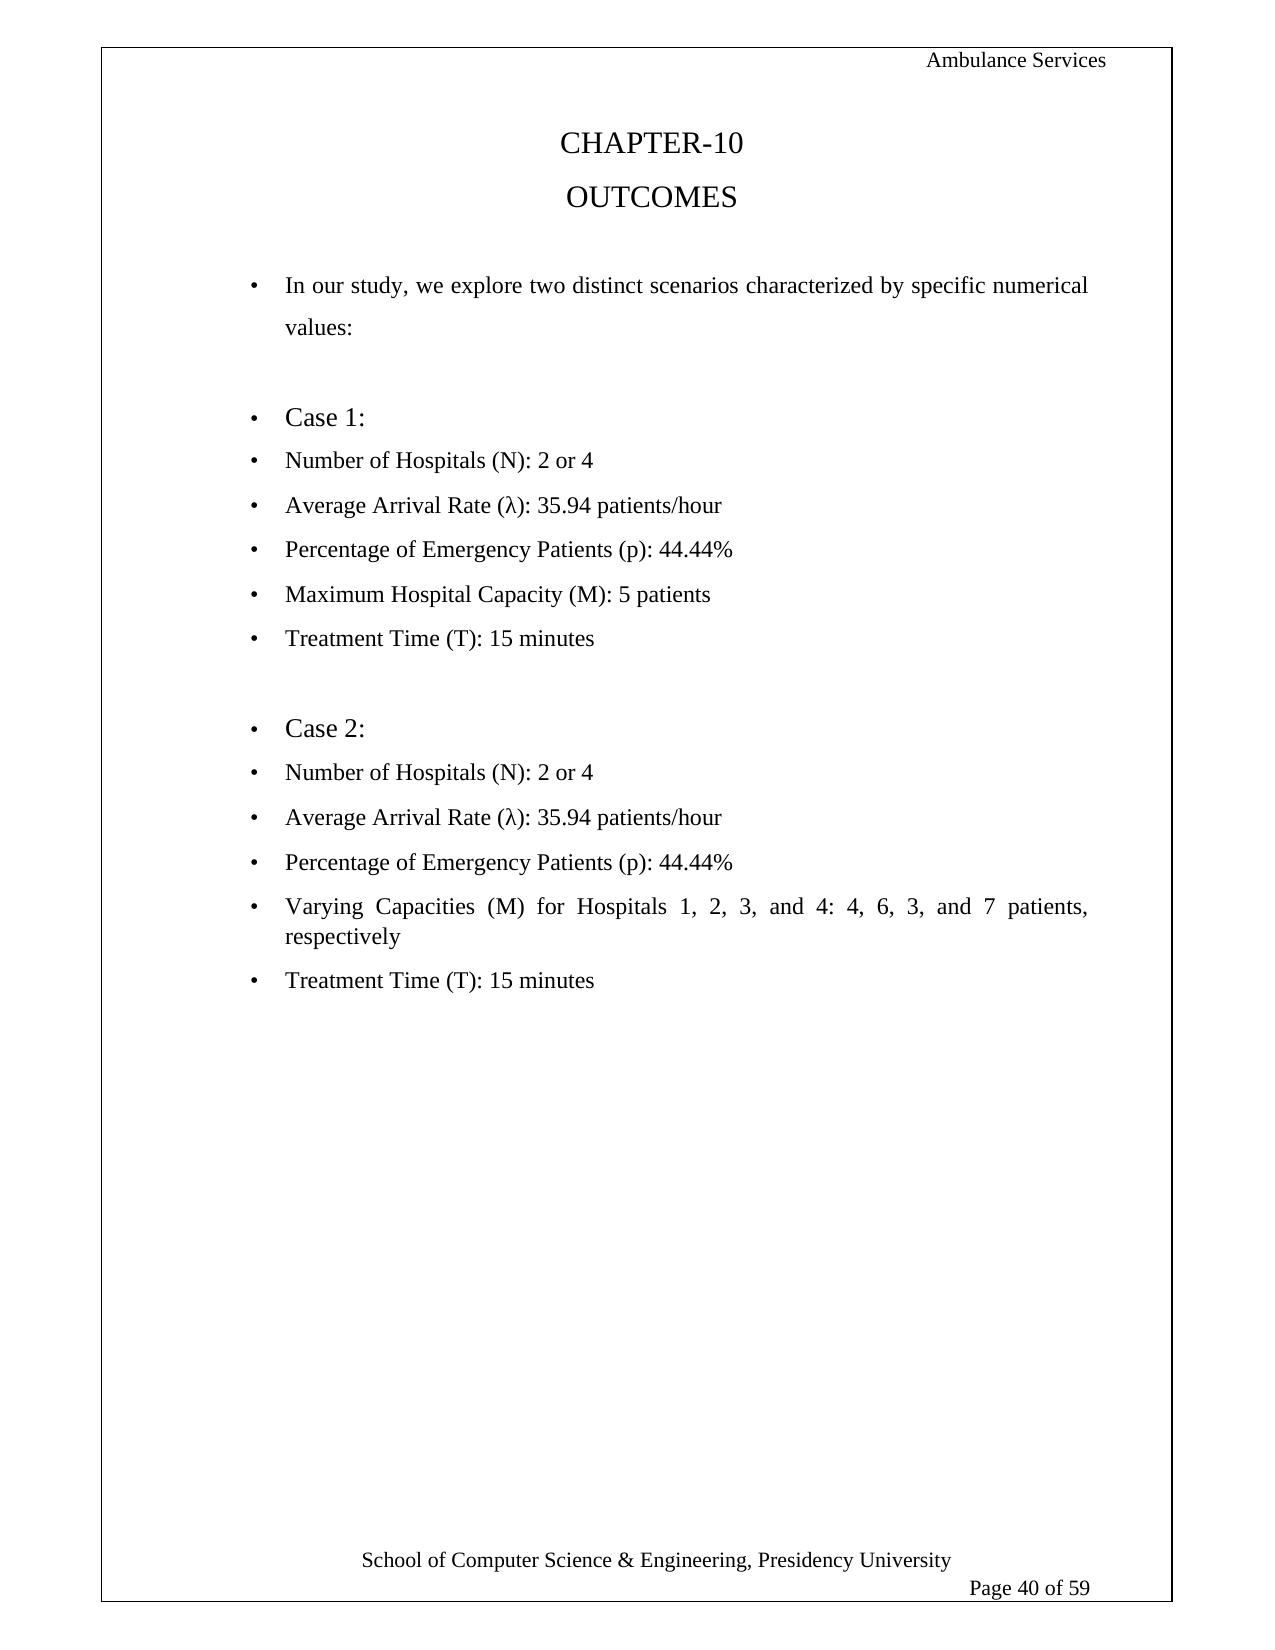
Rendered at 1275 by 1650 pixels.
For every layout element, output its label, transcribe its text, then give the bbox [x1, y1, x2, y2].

list Varying Capacities (M) for Hospitals 1, 2, 3, and 4: 4, 6, 3, and 7 patients, respectively [250, 892, 1090, 949]
list Treatment Time (T): 15 minutes [250, 966, 1090, 994]
list Case 2: [250, 713, 1090, 744]
list Maximum Hospital Capacity (M): 5 patients [250, 580, 1090, 608]
list In our study, we explore two distinct scenarios characterized by specific numerical values: [250, 271, 1090, 340]
list Number of Hospitals (N): 2 or 4 [250, 758, 1090, 786]
text CHAPTER-10 [307, 125, 996, 161]
list Number of Hospitals (N): 2 or 4 [250, 446, 1090, 474]
list Average Arrival Rate (λ): 35.94 patients/hour [250, 491, 1090, 519]
list Case 1: [250, 401, 1090, 432]
list Treatment Time (T): 15 minutes [250, 624, 1090, 652]
list Percentage of Emergency Patients (p): 44.44% [250, 535, 1090, 563]
list Average Arrival Rate (λ): 35.94 patients/hour [250, 803, 1090, 830]
list Percentage of Emergency Patients (p): 44.44% [250, 847, 1090, 875]
text OUTCOMES [307, 179, 996, 214]
